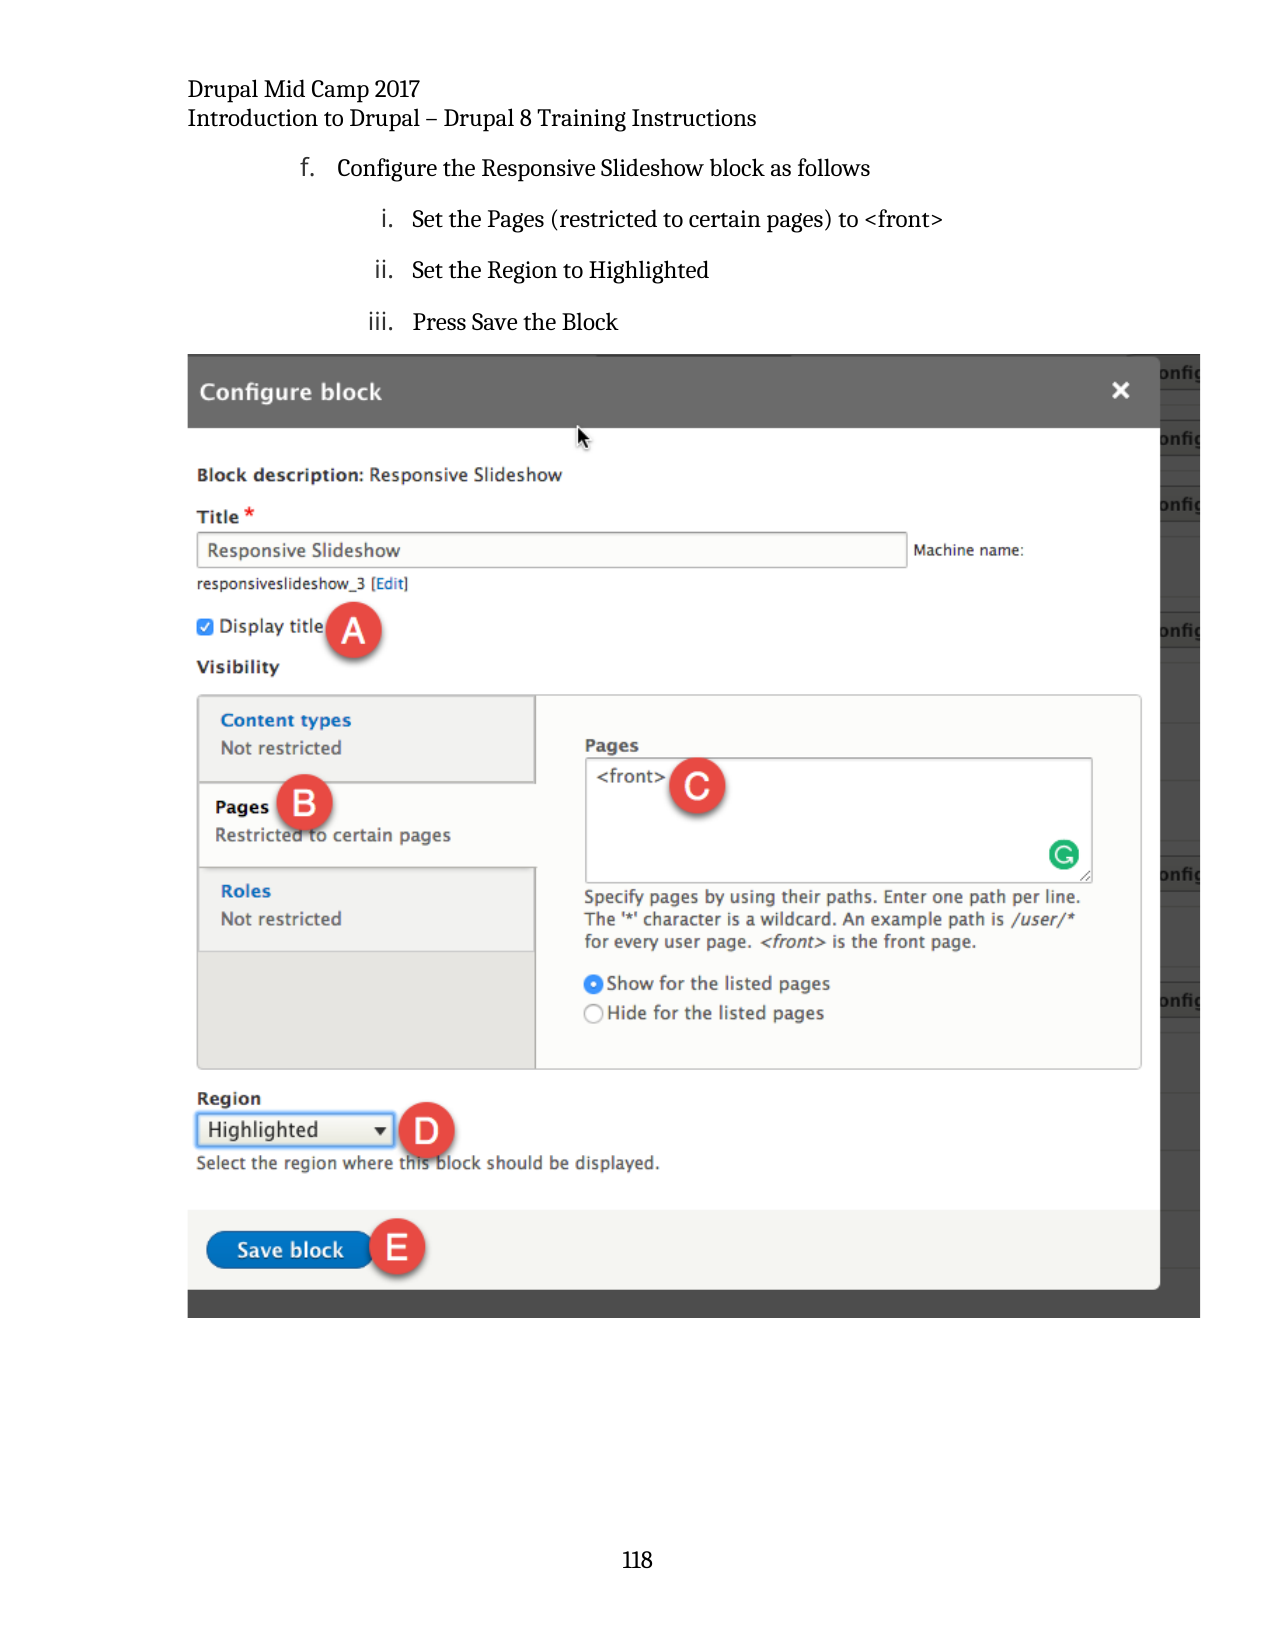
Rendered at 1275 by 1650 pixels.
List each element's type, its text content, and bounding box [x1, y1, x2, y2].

list Press Save the Block [394, 303, 1087, 337]
picture [187, 354, 1200, 1318]
list Set the Region to Highlighted [394, 252, 1087, 286]
list Set the Pages (restricted to certain pages) to <front> [394, 201, 1087, 235]
list Configure the Responsive Slideshow block as follows [300, 150, 1087, 184]
